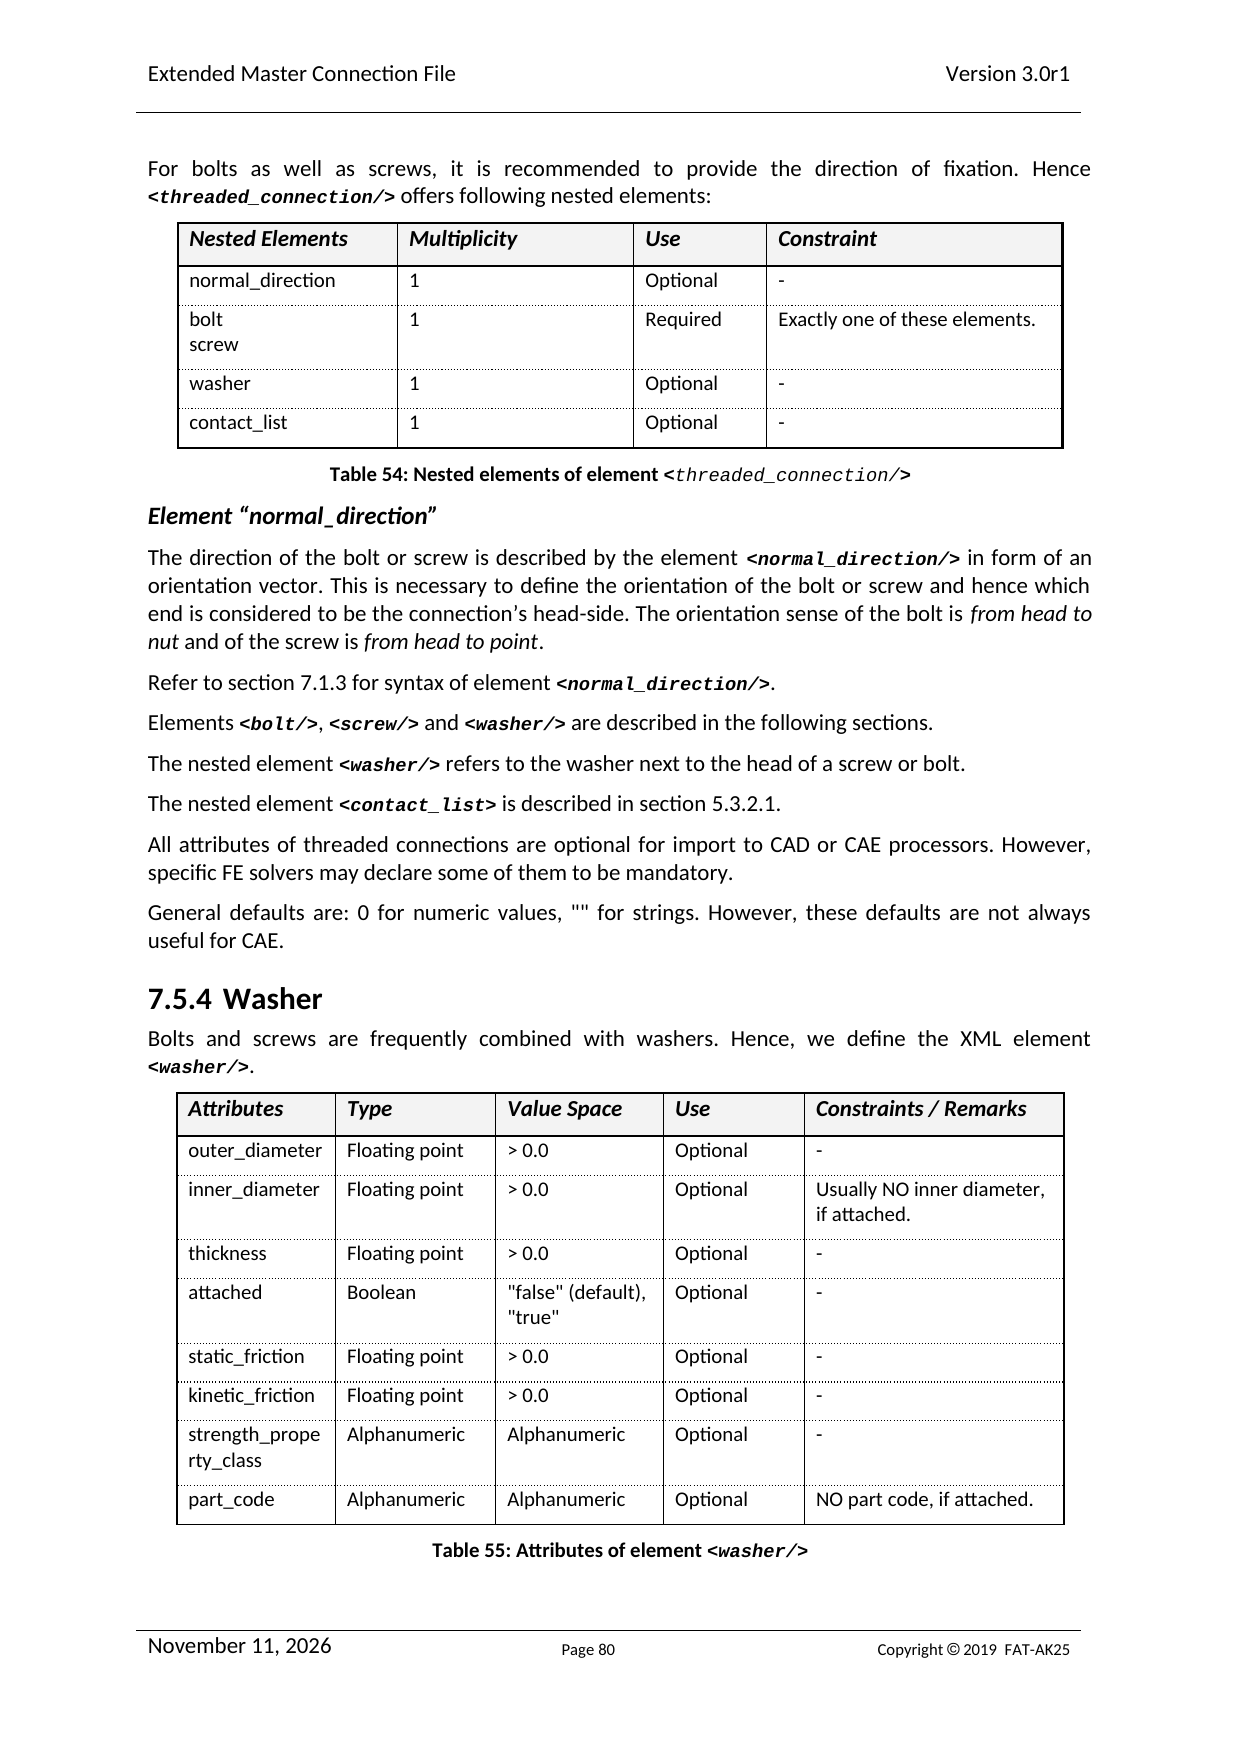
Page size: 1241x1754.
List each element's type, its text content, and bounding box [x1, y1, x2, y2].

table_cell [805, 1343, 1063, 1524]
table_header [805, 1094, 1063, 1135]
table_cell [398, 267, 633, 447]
text The nested element <contact_list> is described in section 5.3.2.1. [148, 789, 1092, 817]
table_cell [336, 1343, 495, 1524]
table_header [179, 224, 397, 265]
subtitle Element “normal_direction” [148, 500, 1092, 531]
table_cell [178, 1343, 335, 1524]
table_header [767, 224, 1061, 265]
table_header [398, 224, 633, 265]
text Bolts and screws are frequently combined with washers. Hence, we define the XML element <washer/>. [148, 1024, 1092, 1080]
subtitle Washer [148, 979, 1092, 1017]
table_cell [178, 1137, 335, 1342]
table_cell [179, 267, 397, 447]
text General defaults are: 0 for numeric values, "" for strings. However, these defaults are not always useful for CAE. [148, 898, 1092, 954]
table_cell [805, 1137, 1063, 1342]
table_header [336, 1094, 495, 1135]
text All attributes of threaded connections are optional for import to CAD or CAE processors. However, specific FE solvers may declare some of them to be mandatory. [148, 830, 1092, 886]
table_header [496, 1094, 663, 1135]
text The nested element <washer/> refers to the washer next to the head of a screw or bolt. [148, 749, 1092, 777]
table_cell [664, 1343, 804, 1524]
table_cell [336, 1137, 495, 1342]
text Refer to section 7.1.3 for syntax of element <normal_direction/>. [148, 668, 1092, 696]
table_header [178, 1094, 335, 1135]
text Elements <bolt/>, <screw/> and <washer/> are described in the following sections. [148, 708, 1092, 736]
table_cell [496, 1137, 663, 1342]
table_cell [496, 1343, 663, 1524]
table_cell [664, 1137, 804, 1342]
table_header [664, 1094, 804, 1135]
text The direction of the bolt or screw is described by the element <normal_direction/> in form of an orientation vector. This is necessary to define the orientation of the bolt or screw and hence which end is considered to be the connection’s head-side. The orientation sense of the bolt is from head to nut and of the screw is from head to point. [148, 543, 1092, 655]
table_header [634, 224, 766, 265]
text For bolts as well as screws, it is recommended to provide the direction of fixation. Hence <threaded_connection/> offers following nested elements: [148, 154, 1092, 210]
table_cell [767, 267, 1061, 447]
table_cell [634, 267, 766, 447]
